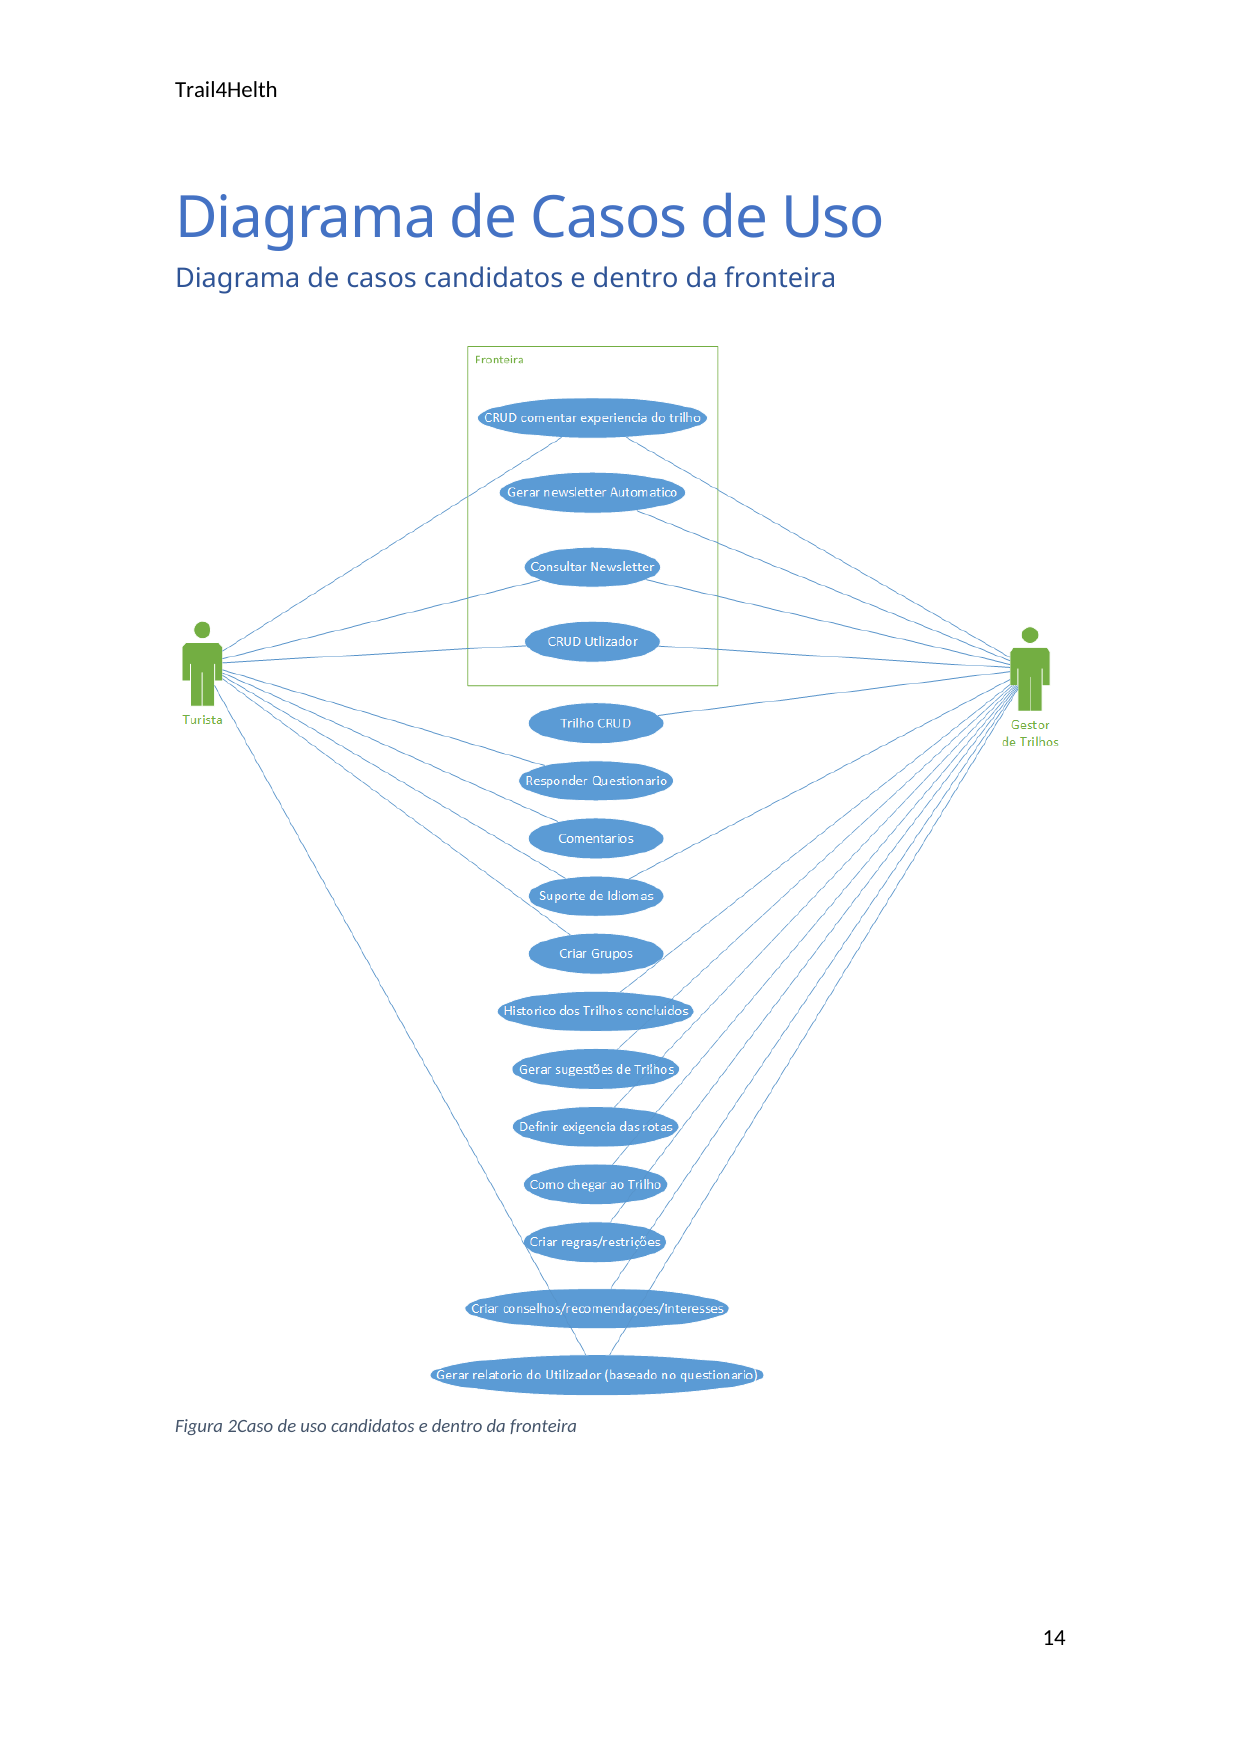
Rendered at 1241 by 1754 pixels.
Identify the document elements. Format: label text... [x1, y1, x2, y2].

picture [174, 345, 1066, 1396]
subtitle Diagrama de casos candidatos e dentro da fronteira [175, 258, 1065, 295]
text Figura 2Caso de uso candidatos e dentro da fronteira [175, 1414, 1065, 1437]
title Diagrama de Casos de Uso [175, 175, 1065, 254]
